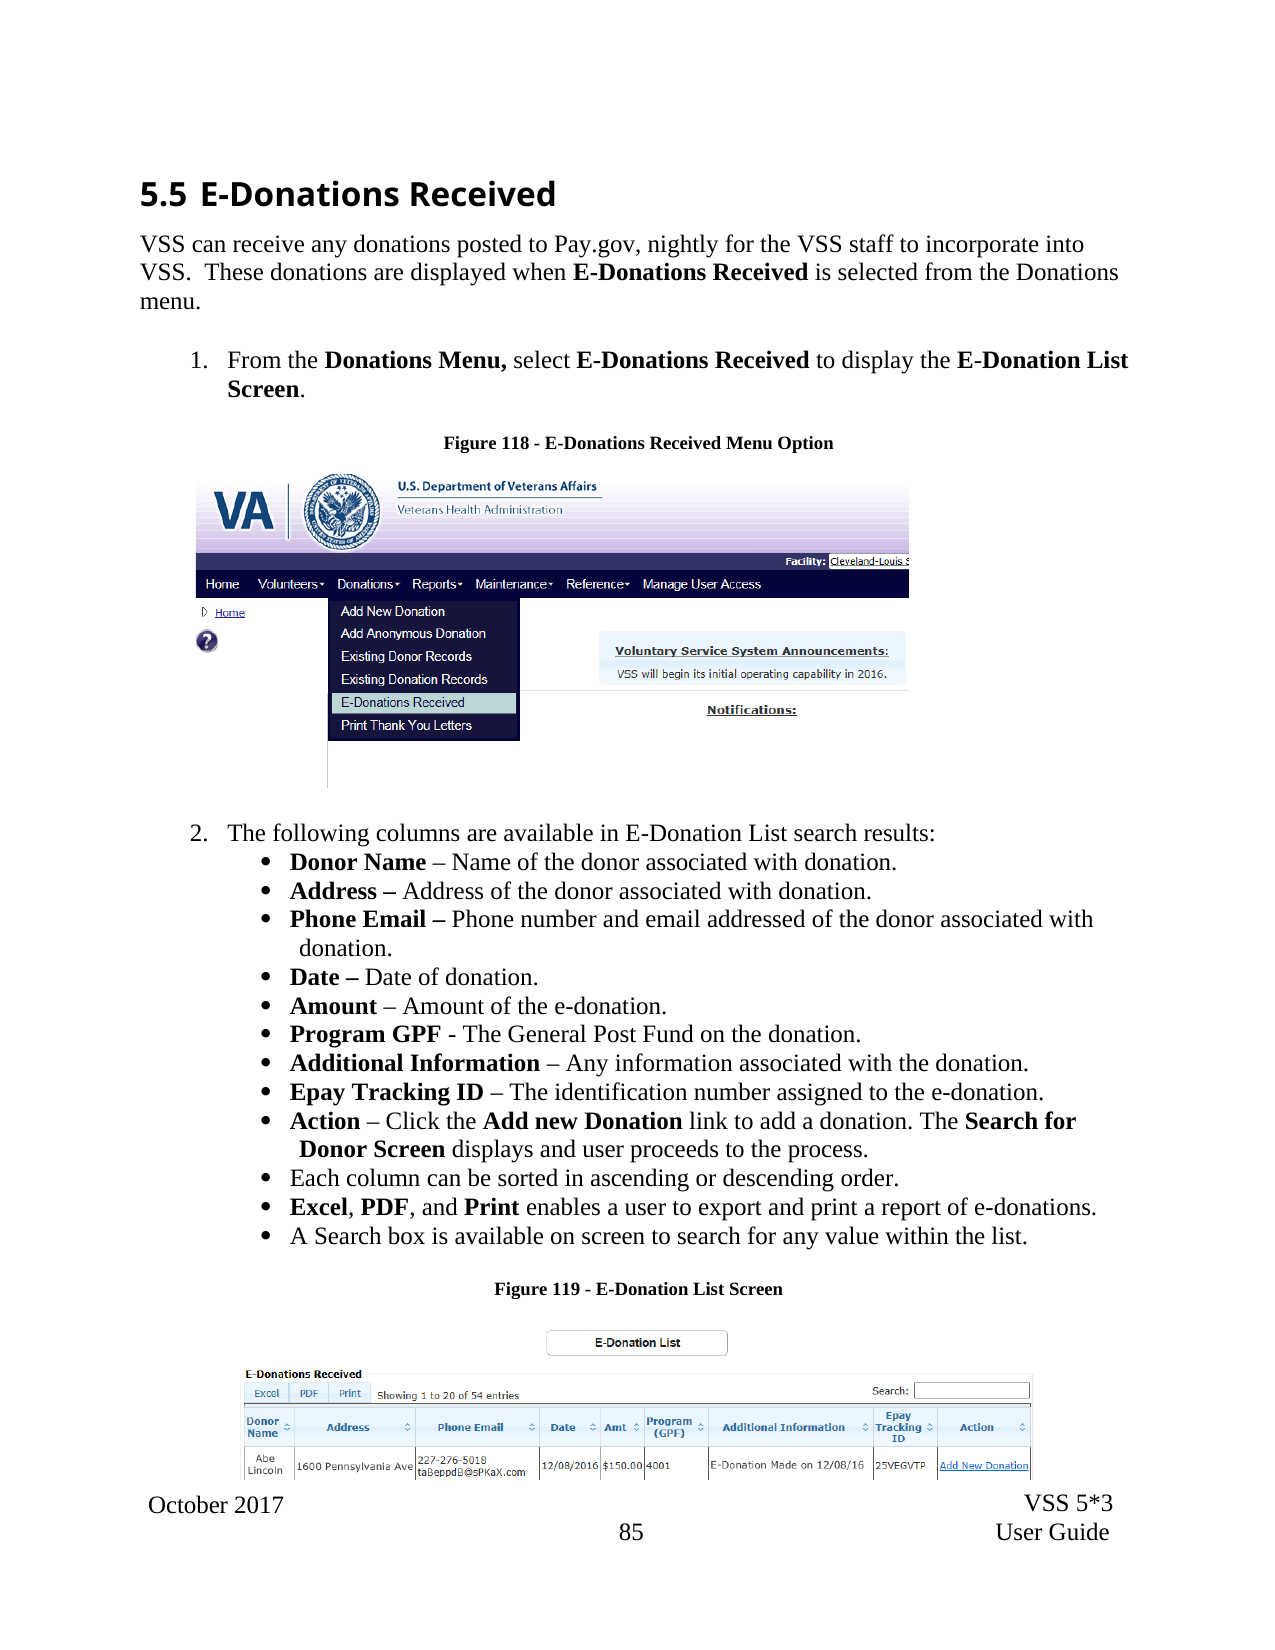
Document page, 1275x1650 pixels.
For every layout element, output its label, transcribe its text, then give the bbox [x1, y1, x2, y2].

list Address – Address of the donor associated with donation. [261, 876, 1137, 904]
text VSS can receive any donations posted to Pay.gov, nightly for the VSS staff to incorporate into VSS. These donations are displayed when E-Donations Received is selected from the Donations menu. [139, 229, 1137, 315]
picture [195, 1320, 1074, 1480]
list Donor Name – Name of the donor associated with donation. [261, 847, 1137, 876]
list Action – Click the Add new Donation link to add a donation. The Search for Donor Screen displays and user proceeds to the process. [261, 1106, 1137, 1163]
text Figure 119 - E-Donation List Screen [139, 1278, 1137, 1300]
list Phone Email – Phone number and email addressed of the donor associated with donation. [261, 904, 1137, 962]
subtitle E-Donations Received [139, 171, 1137, 216]
list Program GPF - The General Post Fund on the donation. [261, 1019, 1137, 1048]
list A Search box is available on screen to search for any value within the list. [261, 1221, 1137, 1249]
list Epay Tracking ID – The identification number assigned to the e-donation. [261, 1077, 1137, 1106]
list The following columns are available in E-Donation List search results: [189, 818, 1137, 847]
list Amount – Amount of the e-donation. [261, 991, 1137, 1019]
list Date – Date of donation. [261, 962, 1137, 991]
list Additional Information – Any information associated with the donation. [261, 1048, 1137, 1077]
list Each column can be sorted in ascending or descending order. [261, 1163, 1137, 1192]
picture [195, 474, 909, 788]
list Excel, PDF, and Print enables a user to export and print a report of e-donations. [261, 1192, 1137, 1221]
list From the Donations Menu, select E-Donations Received to display the E-Donation List Screen. [189, 345, 1137, 402]
text Figure 118 - E-Donations Received Menu Option [139, 432, 1137, 454]
